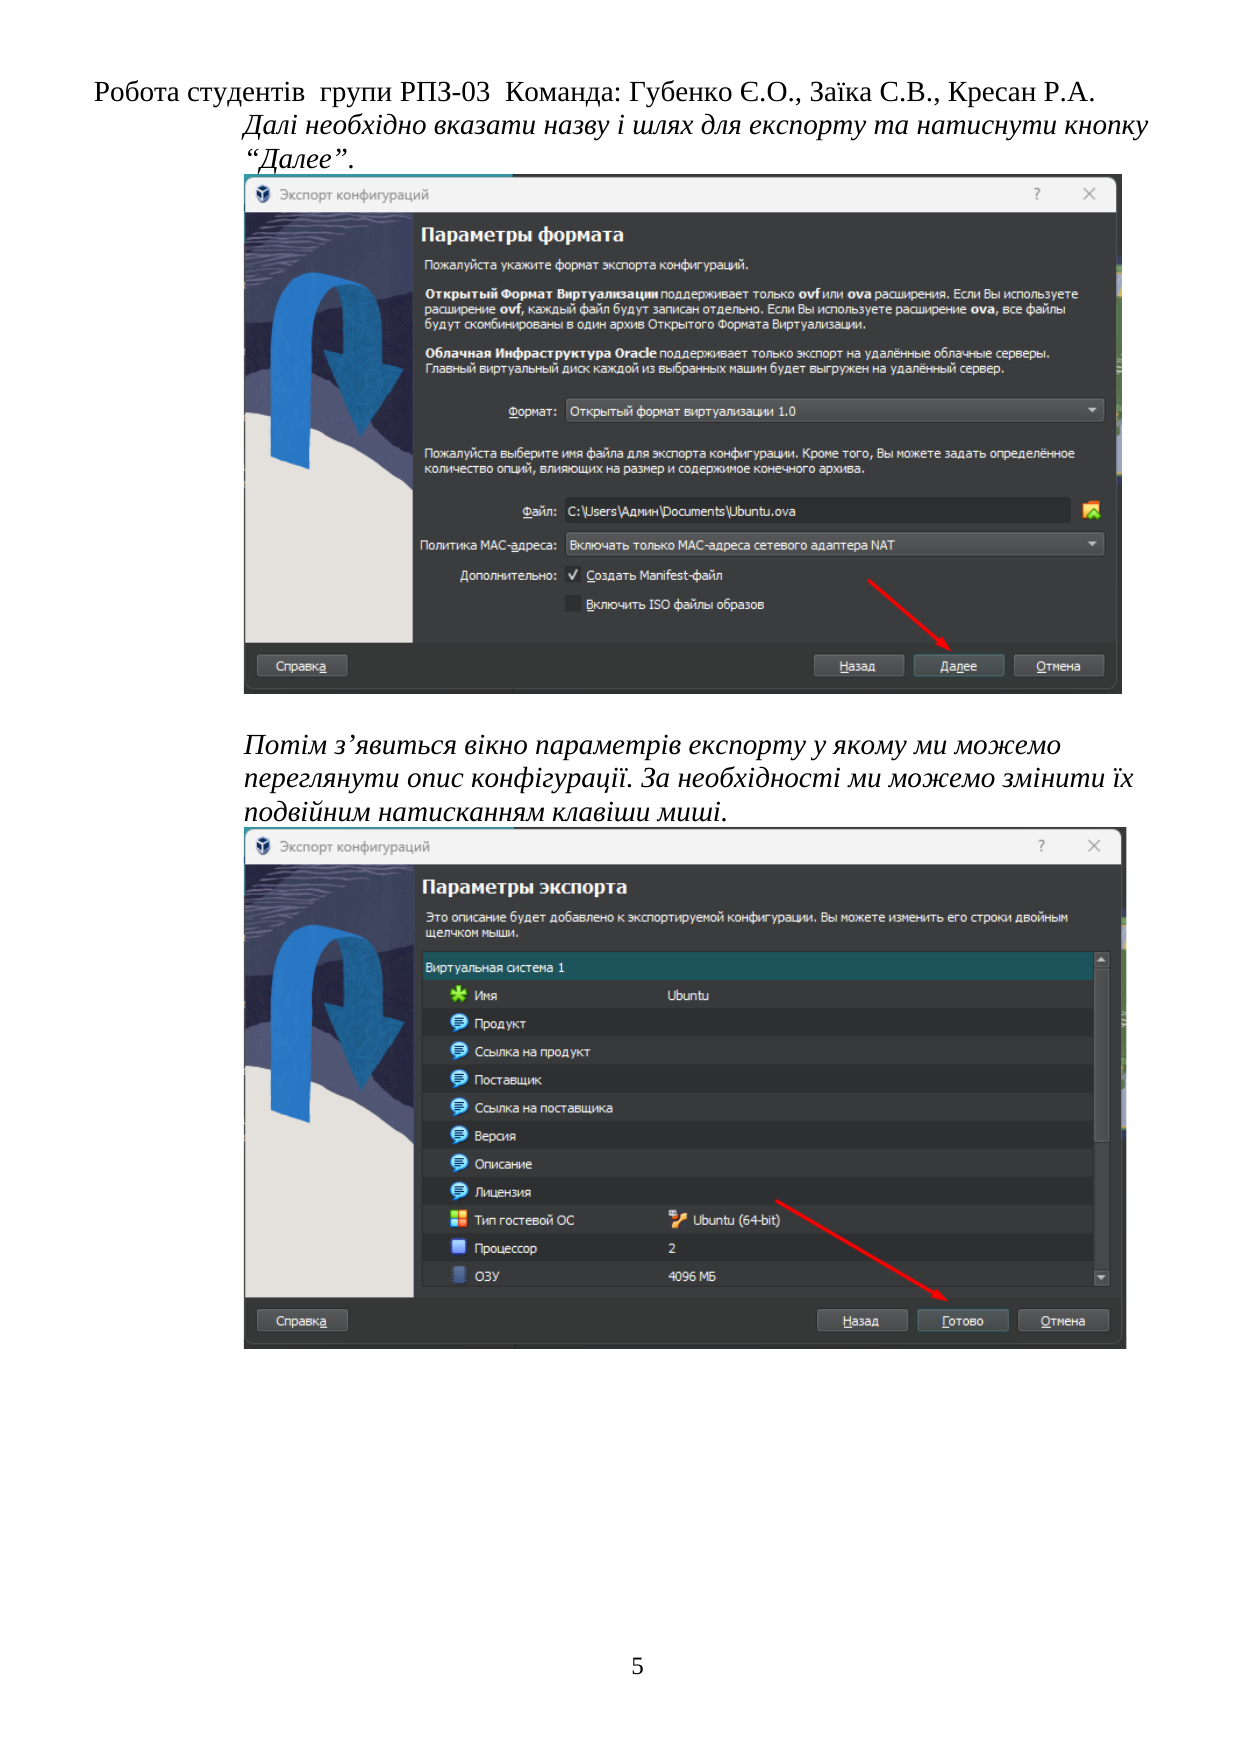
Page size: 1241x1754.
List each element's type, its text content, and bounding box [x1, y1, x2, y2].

picture [243, 827, 1127, 1349]
list Потім з’явиться вікно параметрів експорту у якому ми можемо переглянути опис конфігурації. За необхідності ми можемо змінити їх подвійним натисканням клавіши миші. [244, 727, 1181, 828]
picture [243, 174, 1122, 694]
list Далі необхідно вказати назву і шлях для експорту та натиснути кнопку “Далее”. [244, 107, 1181, 174]
